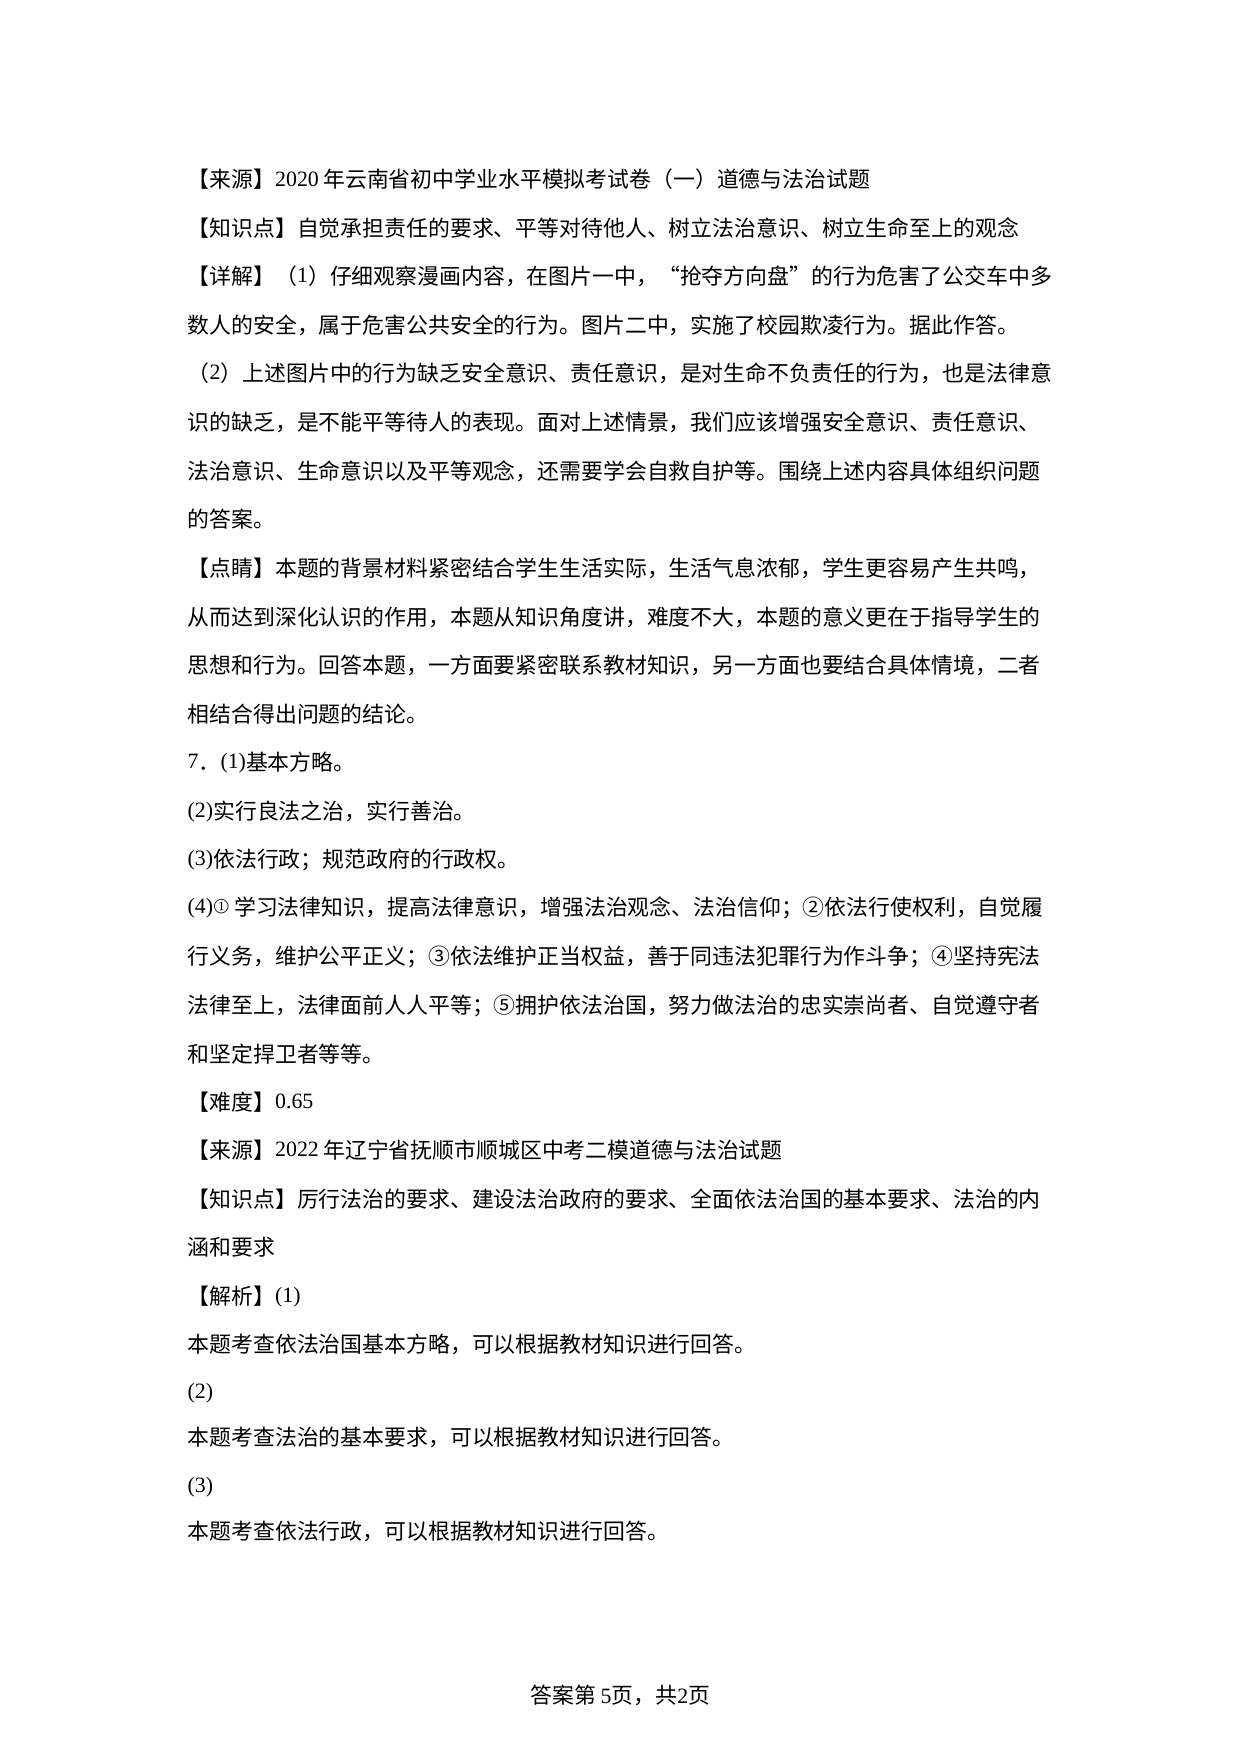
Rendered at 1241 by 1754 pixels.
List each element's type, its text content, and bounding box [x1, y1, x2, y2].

text （2）上述图片中的行为缺乏安全意识、责任意识，是对生命不负责任的行为，也是法律意识的缺乏，是不能平等待人的表现。面对上述情景，我们应该增强安全意识、责任意识、法治意识、生命意识以及平等观念，还需要学会自救自护等。围绕上述内容具体组织问题的答案。 [187, 356, 1053, 534]
text (3)依法行政；规范政府的行政权。 [187, 842, 1053, 874]
text 7．(1)基本方略。 [187, 745, 1053, 777]
text 本题考查依法治国基本方略，可以根据教材知识进行回答。 [187, 1327, 1053, 1359]
text (2) [187, 1375, 1053, 1407]
text 【难度】0.65 [187, 1084, 1053, 1117]
text 【点睛】本题的背景材料紧密结合学生生活实际，生活气息浓郁，学生更容易产生共鸣，从而达到深化认识的作用，本题从知识角度讲，难度不大，本题的意义更在于指导学生的思想和行为。回答本题，一方面要紧密联系教材知识，另一方面也要结合具体情境，二者相结合得出问题的结论。 [187, 550, 1053, 729]
text 【解析】(1) [187, 1278, 1053, 1311]
text 【详解】（1）仔细观察漫画内容，在图片一中，“抢夺方向盘”的行为危害了公交车中多数人的安全，属于危害公共安全的行为。图片二中，实施了校园欺凌行为。据此作答。 [187, 259, 1053, 340]
text 【知识点】厉行法治的要求、建设法治政府的要求、全面依法治国的基本要求、法治的内涵和要求 [187, 1181, 1053, 1262]
text 本题考查依法行政，可以根据教材知识进行回答。 [187, 1513, 1053, 1546]
text (3) [187, 1468, 1053, 1501]
text 【知识点】自觉承担责任的要求、平等对待他人、树立法治意识、树立生命至上的观念 [187, 210, 1053, 243]
text (2)实行良法之治，实行善治。 [187, 793, 1053, 826]
text 【来源】2020年云南省初中学业水平模拟考试卷（一）道德与法治试题 [187, 162, 1053, 194]
text (4)①学习法律知识，提高法律意识，增强法治观念、法治信仰；②依法行使权利，自觉履行义务，维护公平正义；③依法维护正当权益，善于同违法犯罪行为作斗争；④坚持宪法法律至上，法律面前人人平等；⑤拥护依法治国，努力做法治的忠实崇尚者、自觉遵守者和坚定捍卫者等等。 [187, 890, 1053, 1069]
text 本题考查法治的基本要求，可以根据教材知识进行回答。 [187, 1420, 1053, 1452]
text 【来源】2022年辽宁省抚顺市顺城区中考二模道德与法治试题 [187, 1133, 1053, 1165]
